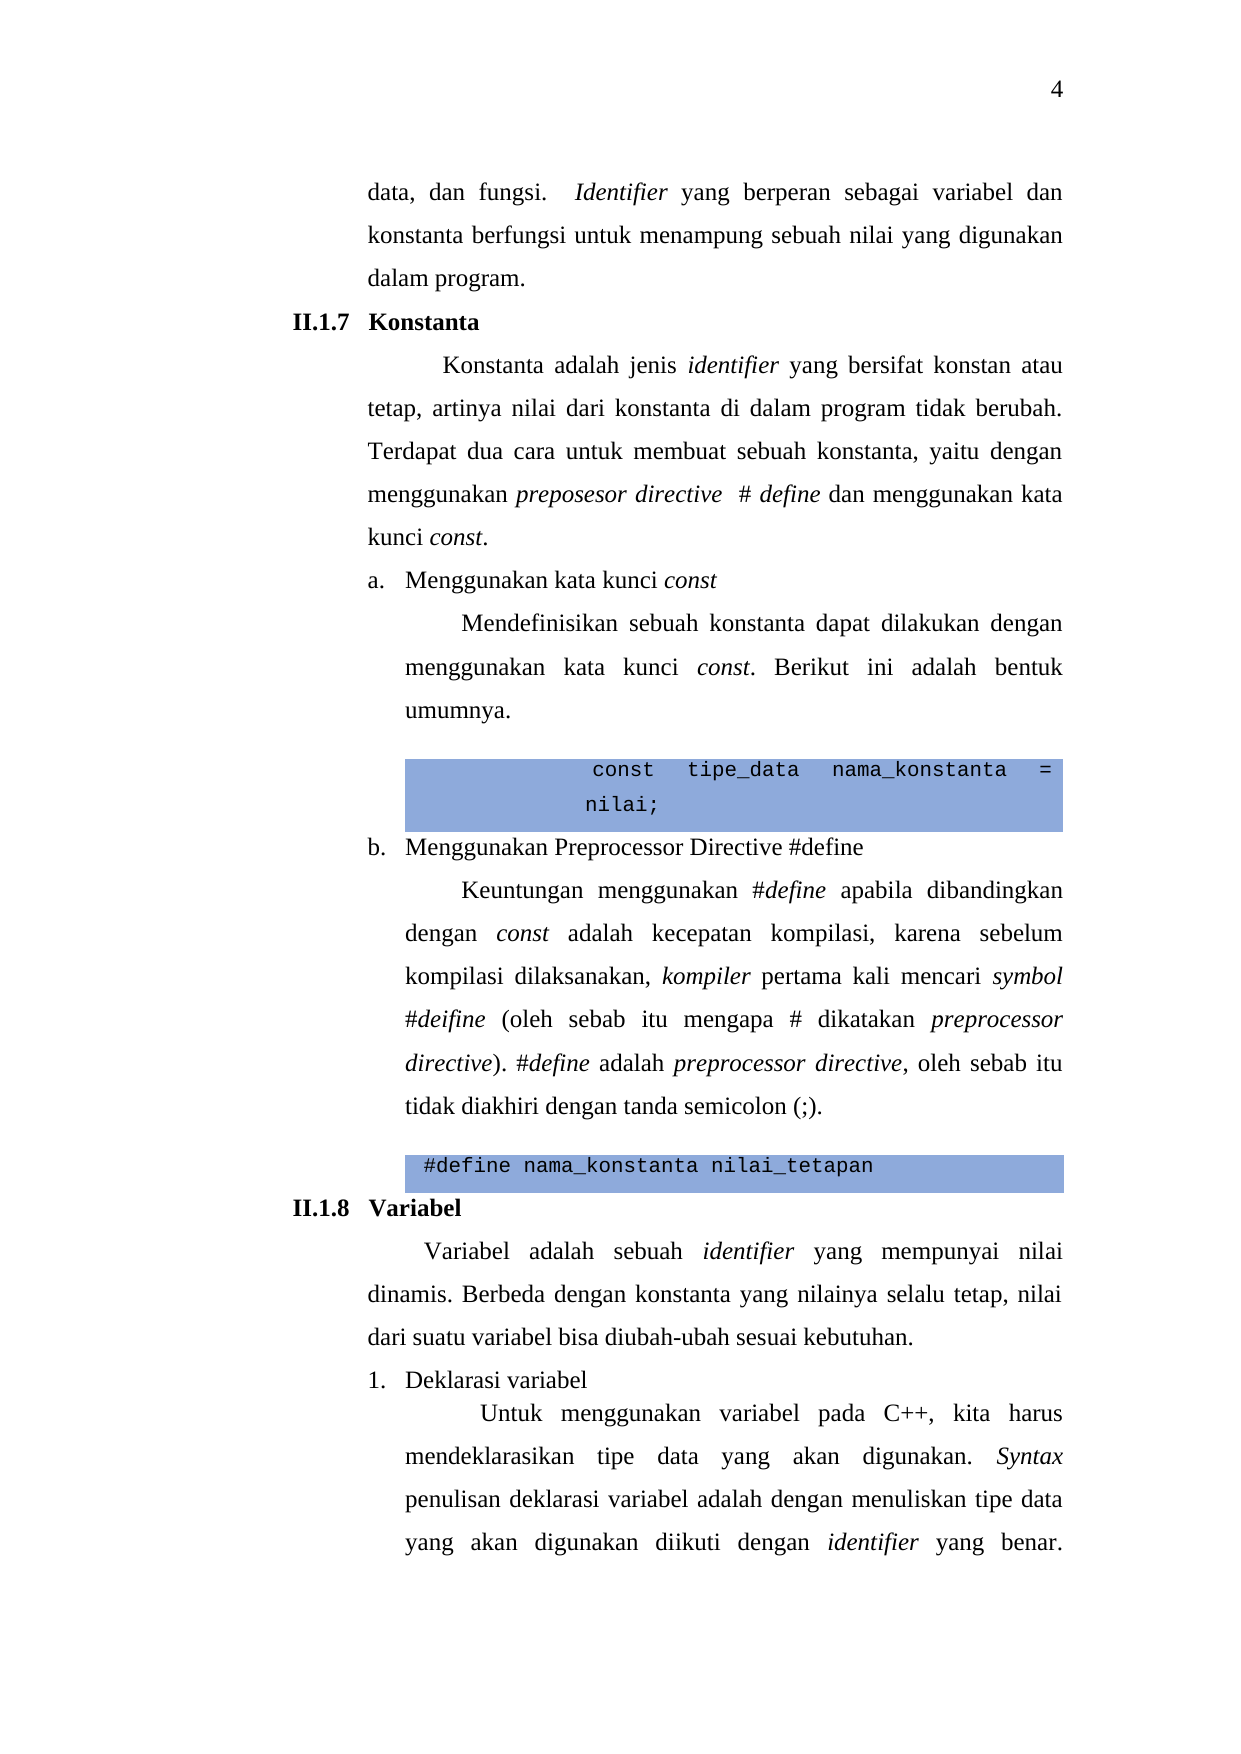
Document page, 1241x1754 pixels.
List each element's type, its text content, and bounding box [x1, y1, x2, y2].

text Variabel adalah sebuah identifier yang mempunyai nilai dinamis. Berbeda dengan konstanta yang nilainya selalu tetap, nilai dari suatu variabel bisa diubah-ubah sesuai kebutuhan. [367, 1236, 1063, 1351]
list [405, 1398, 1063, 1556]
list Deklarasi variabel [367, 1365, 1063, 1394]
list Keuntungan menggunakan #define apabila dibandingkan dengan const adalah kecepatan kompilasi, karena sebelum kompilasi dilaksanakan, kompiler pertama kali mencari symbol #deifine (oleh sebab itu mengapa # dikatakan preprocessor directive). #define adalah preprocessor directive, oleh sebab itu tidak diakhiri dengan tanda semicolon (;). [405, 875, 1063, 1119]
list Menggunakan Preprocessor Directive #define [367, 832, 1063, 861]
table_header const tipe_data nama_konstanta = nilai; [405, 759, 1063, 832]
list Menggunakan kata kunci const [367, 565, 1063, 594]
table_header #define nama_konstanta nilai_tetapan [405, 1155, 1064, 1193]
list Mendefinisikan sebuah konstanta dapat dilakukan dengan menggunakan kata kunci const. Berikut ini adalah bentuk umumnya. [405, 608, 1063, 723]
text II.1.7 Konstanta [292, 307, 1063, 335]
text Konstanta adalah jenis identifier yang bersifat konstan atau tetap, artinya nilai dari konstanta di dalam program tidak berubah. Terdapat dua cara untuk membuat sebuah konstanta, yaitu dengan menggunakan preposesor directive # define dan menggunakan kata kunci const. [367, 350, 1063, 551]
text II.1.8 Variabel [292, 1193, 1063, 1221]
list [367, 177, 1063, 292]
